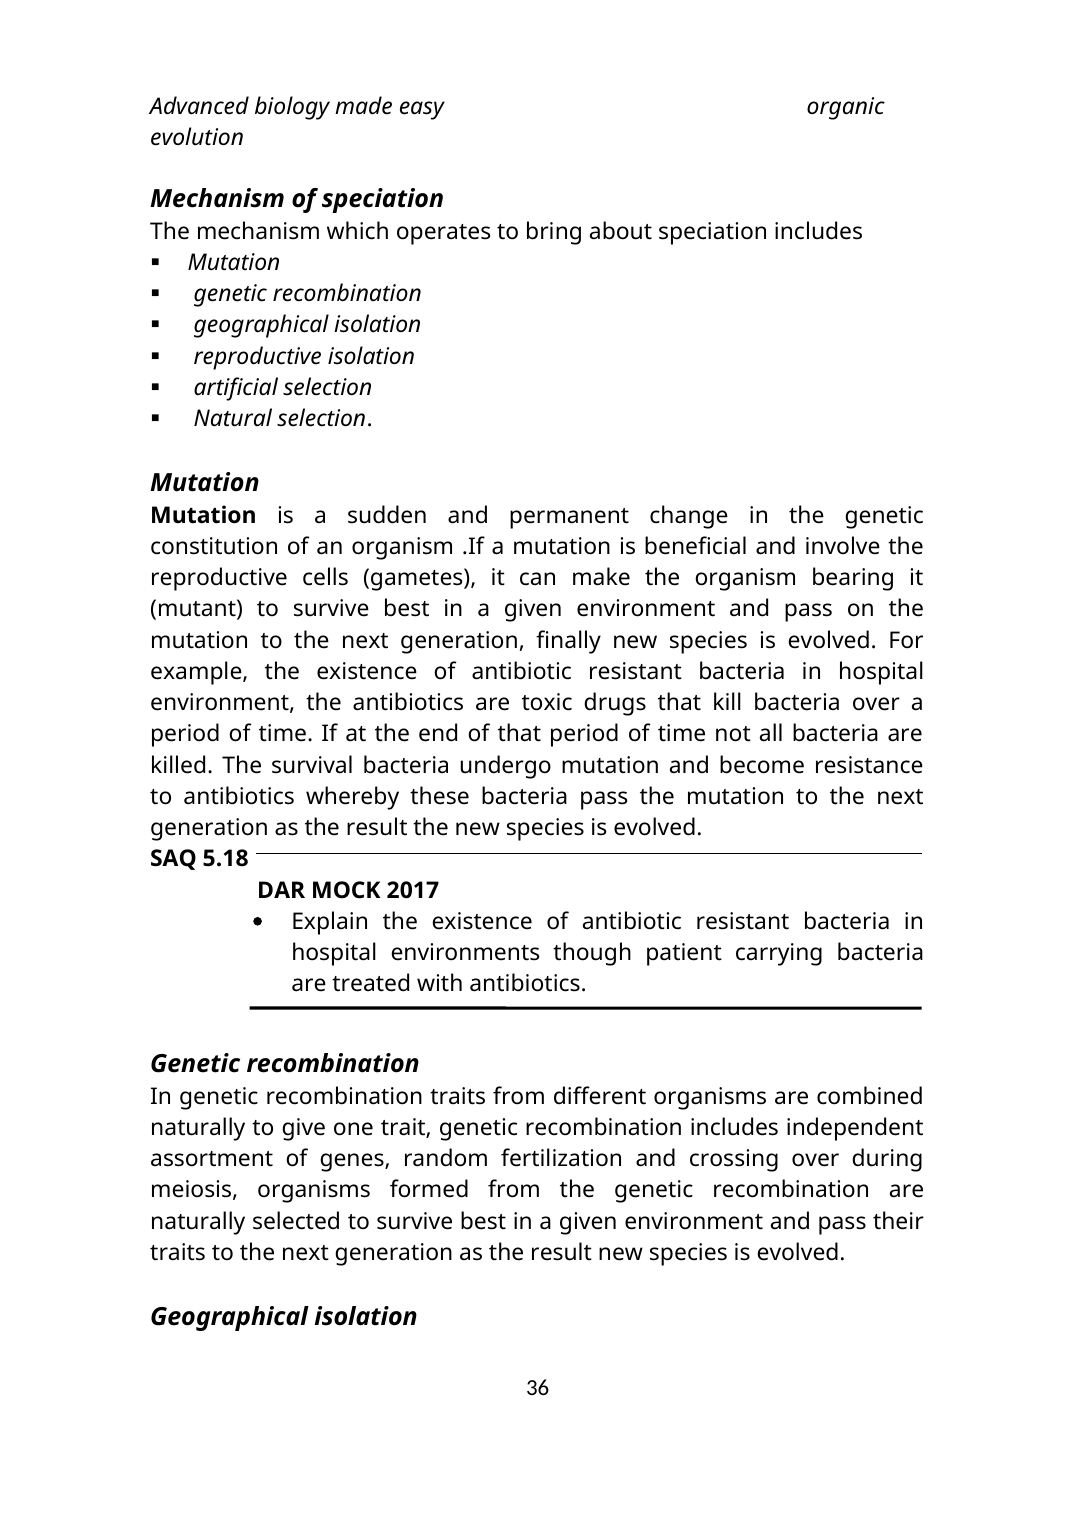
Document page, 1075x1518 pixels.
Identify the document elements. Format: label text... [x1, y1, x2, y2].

text Geographical isolation [150, 1298, 925, 1332]
list Natural selection. [150, 402, 925, 433]
list reproductive isolation [150, 339, 925, 371]
list Explain the existence of antibiotic resistant bacteria in hospital environments though patient carrying bacteria are treated with antibiotics. [253, 905, 925, 999]
text Genetic recombination [150, 1046, 925, 1079]
text Mutation is a sudden and permanent change in the genetic constitution of an organism .If a mutation is beneficial and involve the reproductive cells (gametes), it can make the organism bearing it (mutant) to survive best in a given environment and pass on the mutation to the next generation, finally new species is evolved. For example, the existence of antibiotic resistant bacteria in hospital environment, the antibiotics are toxic drugs that kill bacteria over a period of time. If at the end of that period of time not all bacteria are killed. The survival bacteria undergo mutation and become resistance to antibiotics whereby these bacteria pass the mutation to the next generation as the result the new species is evolved. [150, 499, 925, 842]
text SAQ 5.18 [150, 842, 925, 874]
list artificial selection [150, 371, 925, 402]
text Mutation [150, 464, 925, 499]
text In genetic recombination traits from different organisms are combined naturally to give one trait, genetic recombination includes independent assortment of genes, random fertilization and crossing over during meiosis, organisms formed from the genetic recombination are naturally selected to survive best in a given environment and pass their traits to the next generation as the result new species is evolved. [150, 1079, 925, 1267]
text The mechanism which operates to bring about speciation includes [150, 214, 925, 246]
list Mutation [150, 246, 925, 277]
text DAR MOCK 2017 [150, 874, 925, 905]
list genetic recombination [150, 277, 925, 308]
list geographical isolation [150, 308, 925, 339]
text Mechanism of speciation [150, 181, 925, 214]
